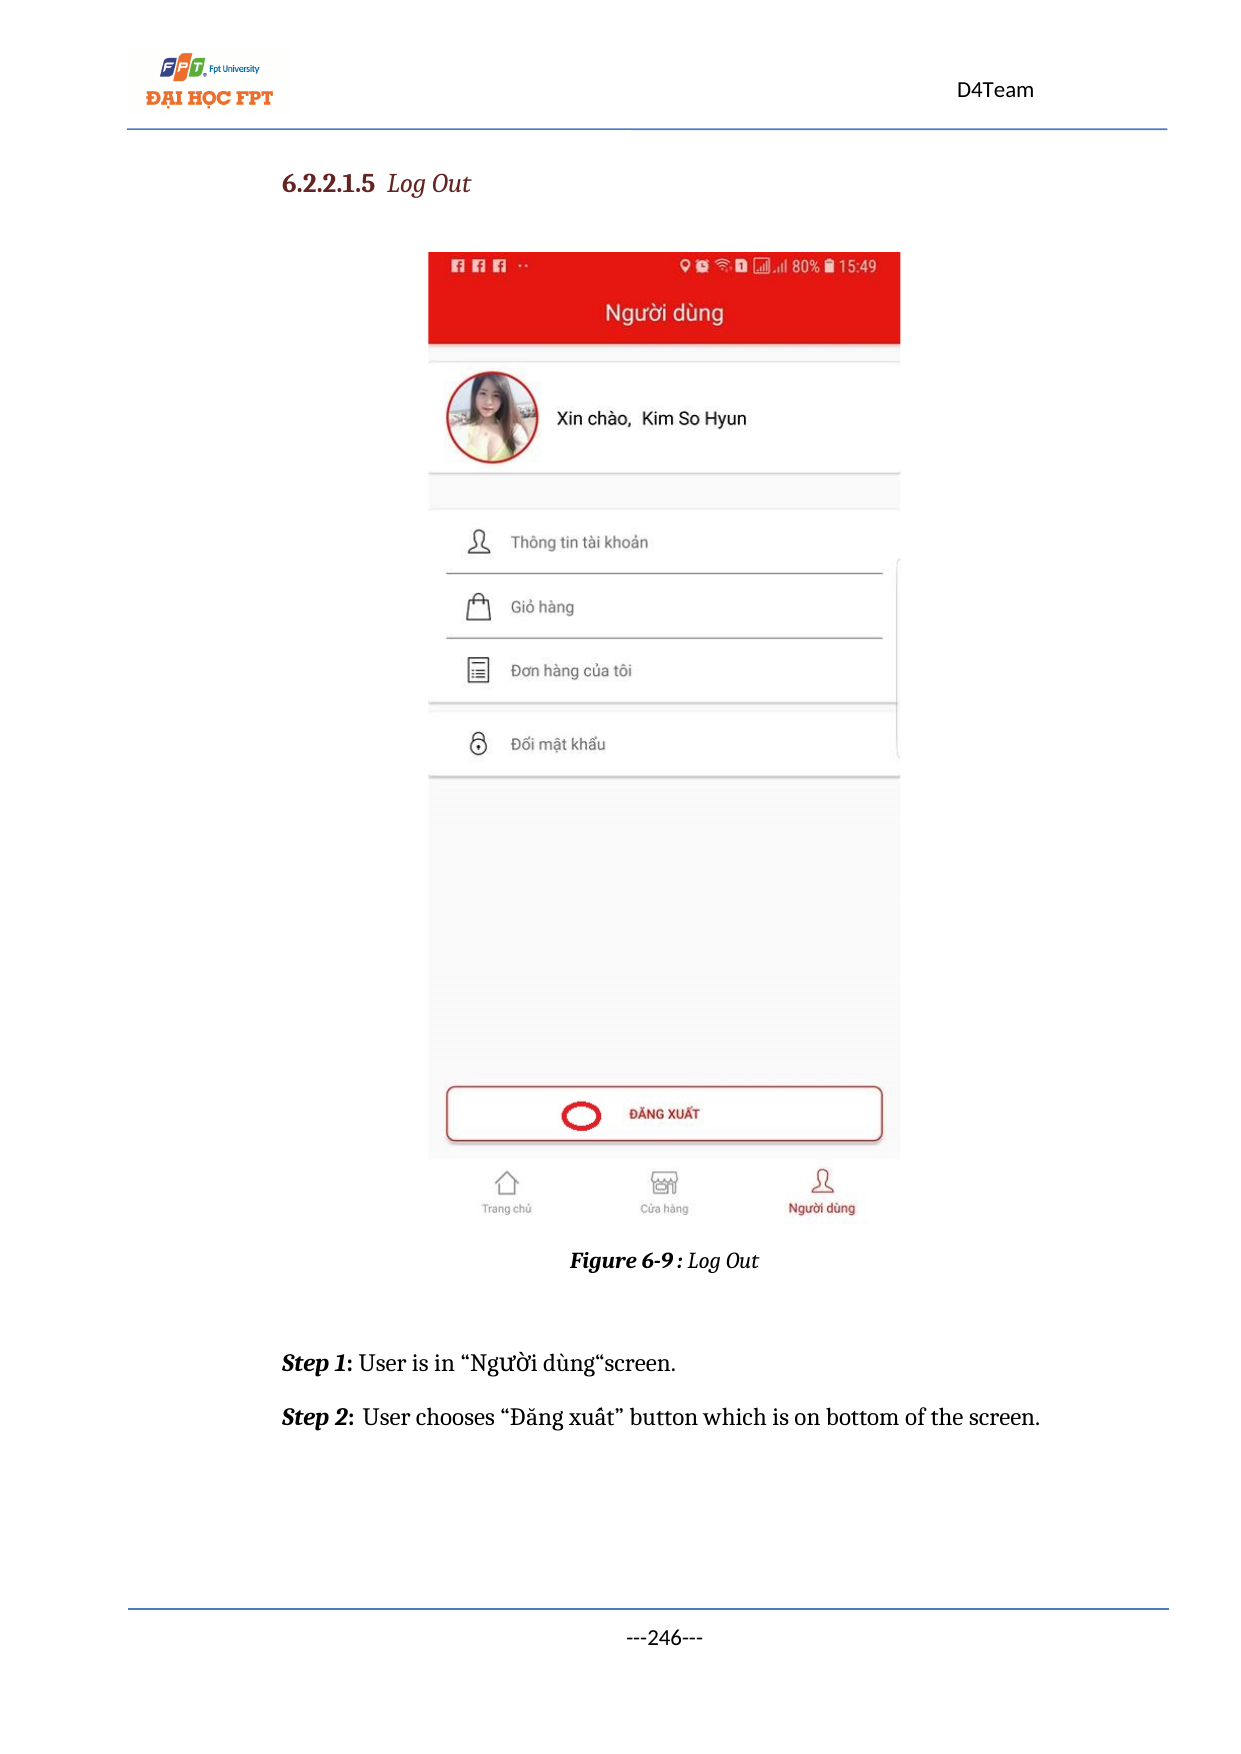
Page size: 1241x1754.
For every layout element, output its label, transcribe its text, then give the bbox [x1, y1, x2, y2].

text Step 2: User chooses “Đăng xuất” button which is on bottom of the screen. [207, 1403, 1122, 1432]
text Figure 6-9 : Log Out [207, 1248, 1122, 1274]
text Step 1: User is in “Người dùng“screen. [207, 1349, 1122, 1378]
subtitle Log Out [282, 168, 1122, 200]
picture [129, 46, 290, 116]
picture [428, 252, 901, 1224]
